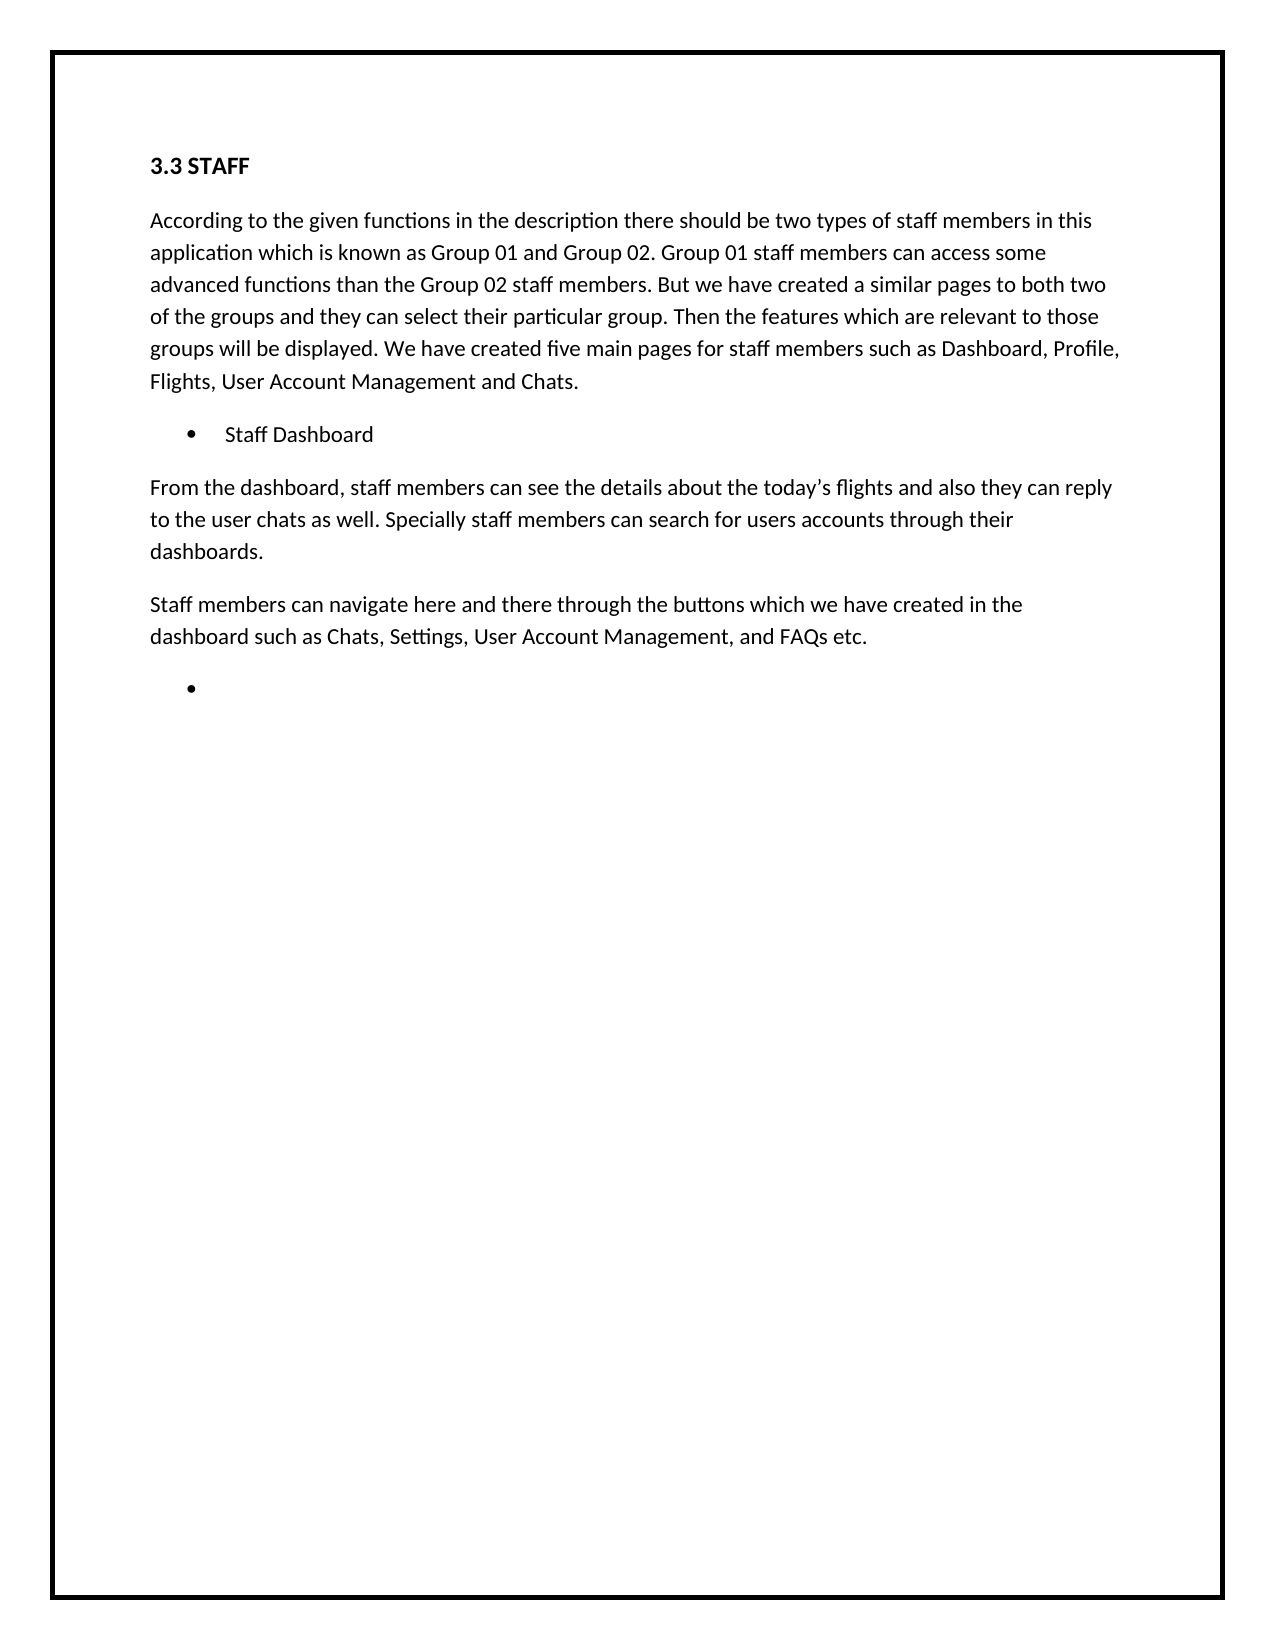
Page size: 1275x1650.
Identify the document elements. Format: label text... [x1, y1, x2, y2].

list Staff Dashboard [187, 420, 1125, 448]
text From the dashboard, staff members can see the details about the today’s flights and also they can reply to the user chats as well. Specially staff members can search for users accounts through their dashboards. [150, 473, 1125, 565]
list STAFF [150, 150, 1125, 181]
text Staff members can navigate here and there through the buttons which we have created in the dashboard such as Chats, Settings, User Account Management, and FAQs etc. [150, 590, 1125, 650]
text According to the given functions in the description there should be two types of staff members in this application which is known as Group 01 and Group 02. Group 01 staff members can access some advanced functions than the Group 02 staff members. But we have created a similar pages to both two of the groups and they can select their particular group. Then the features which are relevant to those groups will be displayed. We have created five main pages for staff members such as Dashboard, Profile, Flights, User Account Management and Chats. [150, 206, 1125, 395]
